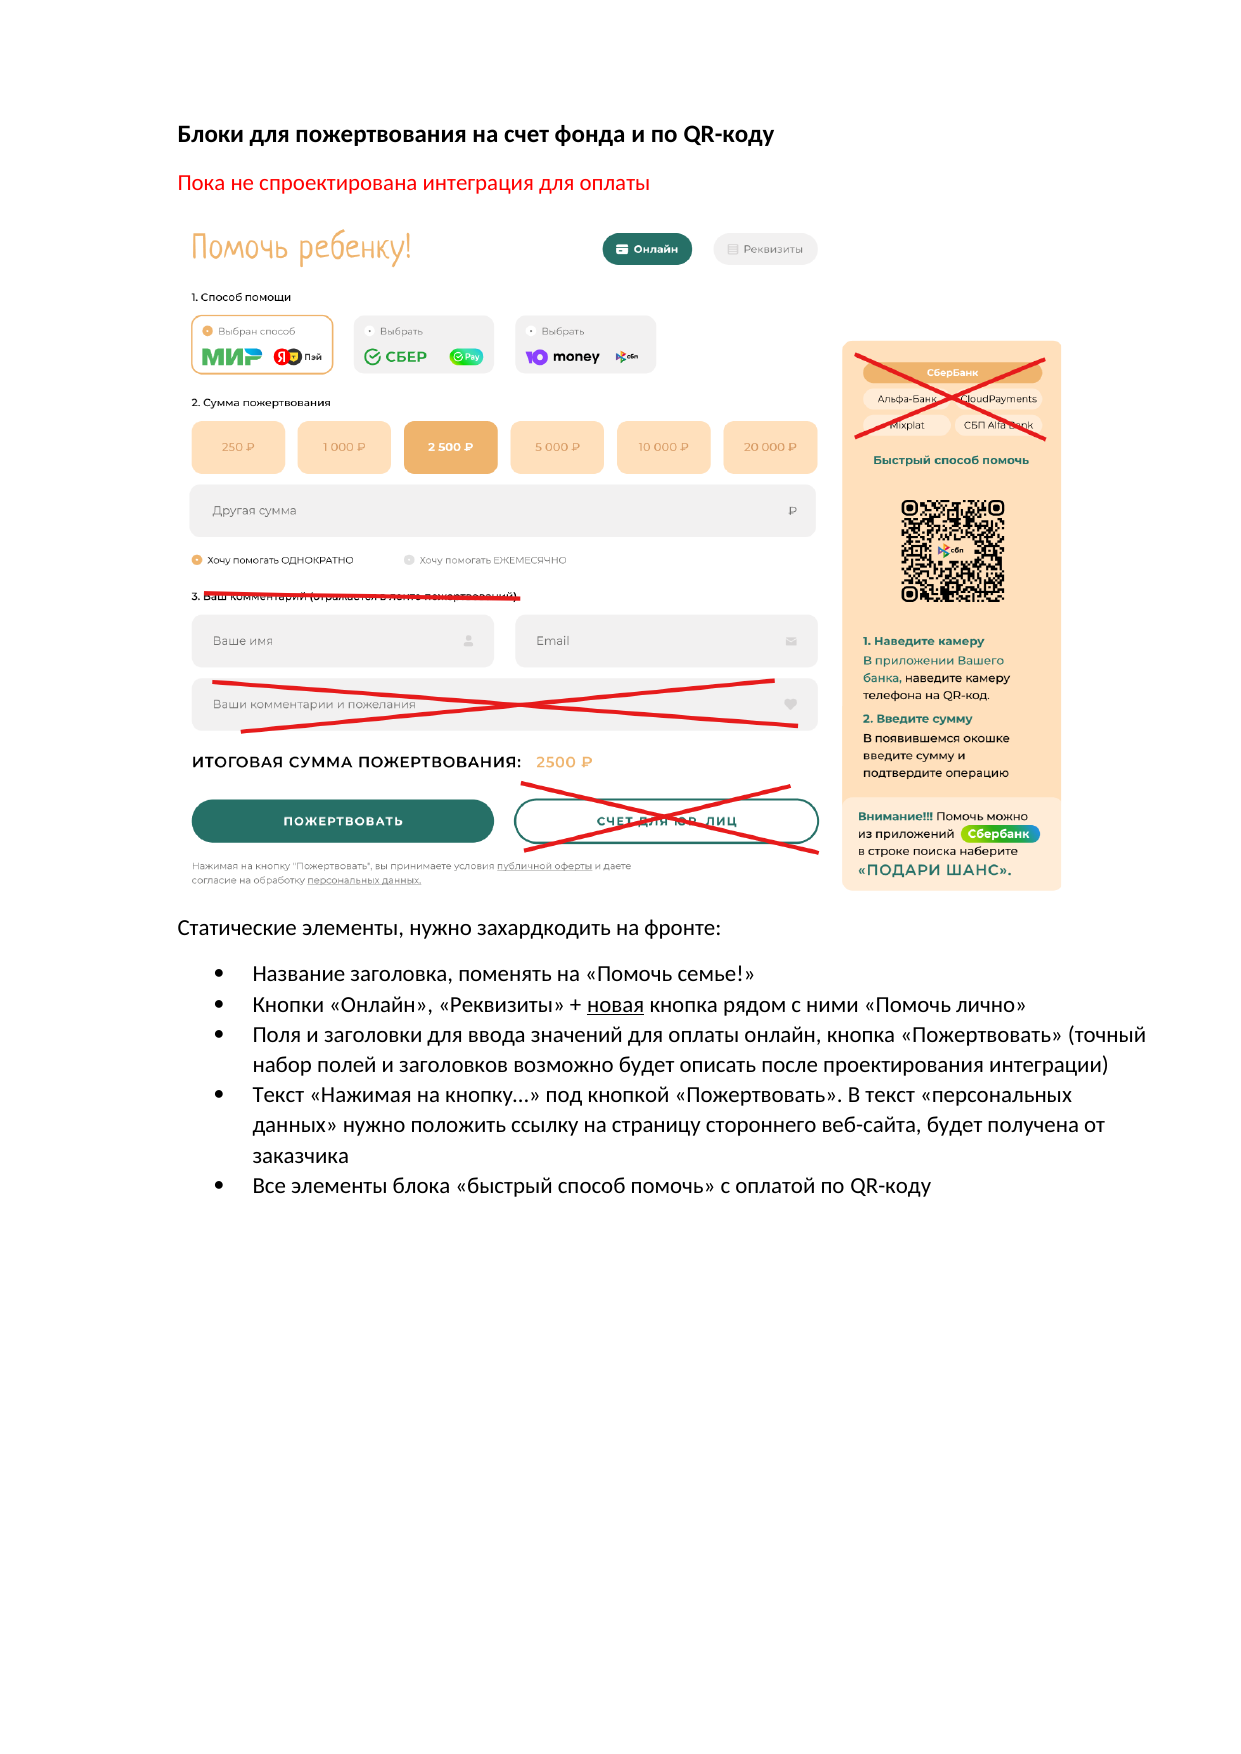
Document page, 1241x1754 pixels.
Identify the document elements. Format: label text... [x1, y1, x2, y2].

list Название заголовка, поменять на «Помочь семье!» [215, 959, 1152, 987]
picture [838, 335, 1062, 894]
picture [177, 214, 834, 894]
text Статические элементы, нужно захардкодить на фронте: [177, 913, 1152, 941]
text Пока не спроектирована интеграция для оплаты [177, 168, 1152, 196]
list Поля и заголовки для ввода значений для оплаты онлайн, кнопка «Пожертвовать» (точный набор полей и заголовков возможно будет описать после проектирования интеграции) [215, 1020, 1152, 1078]
text Блоки для пожертвования на счет фонда и по QR-коду [177, 118, 1152, 149]
list Все элементы блока «быстрый способ помочь» с оплатой по QR-коду [215, 1171, 1152, 1199]
list Кнопки «Онлайн», «Реквизиты» + новая кнопка рядом с ними «Помочь лично» [215, 990, 1152, 1018]
list Текст «Нажимая на кнопку…» под кнопкой «Пожертвовать». В текст «персональных данных» нужно положить ссылку на страницу стороннего веб-сайта, будет получена от заказчика [215, 1080, 1152, 1169]
